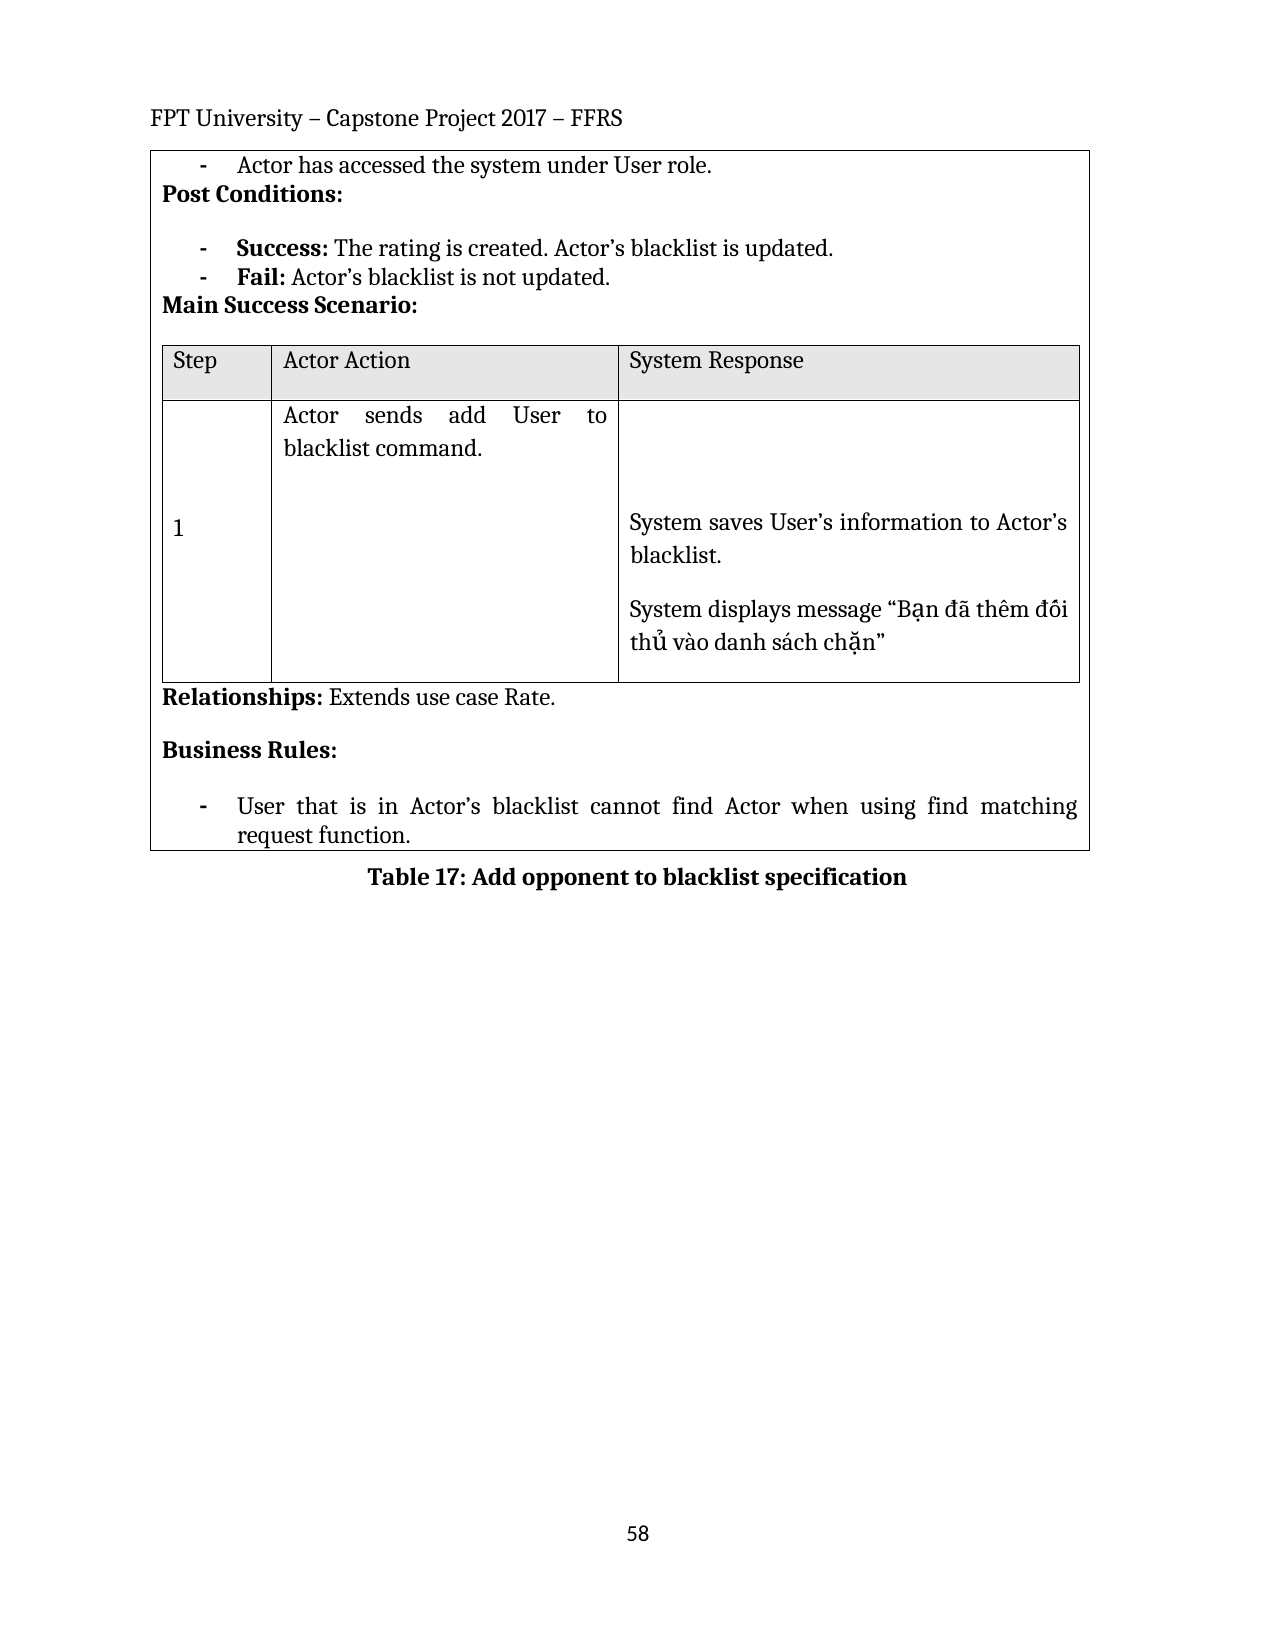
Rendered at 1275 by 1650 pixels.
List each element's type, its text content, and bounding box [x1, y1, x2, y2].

list Table 17: Add opponent to blacklist specification [150, 863, 1125, 892]
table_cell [151, 151, 1089, 849]
